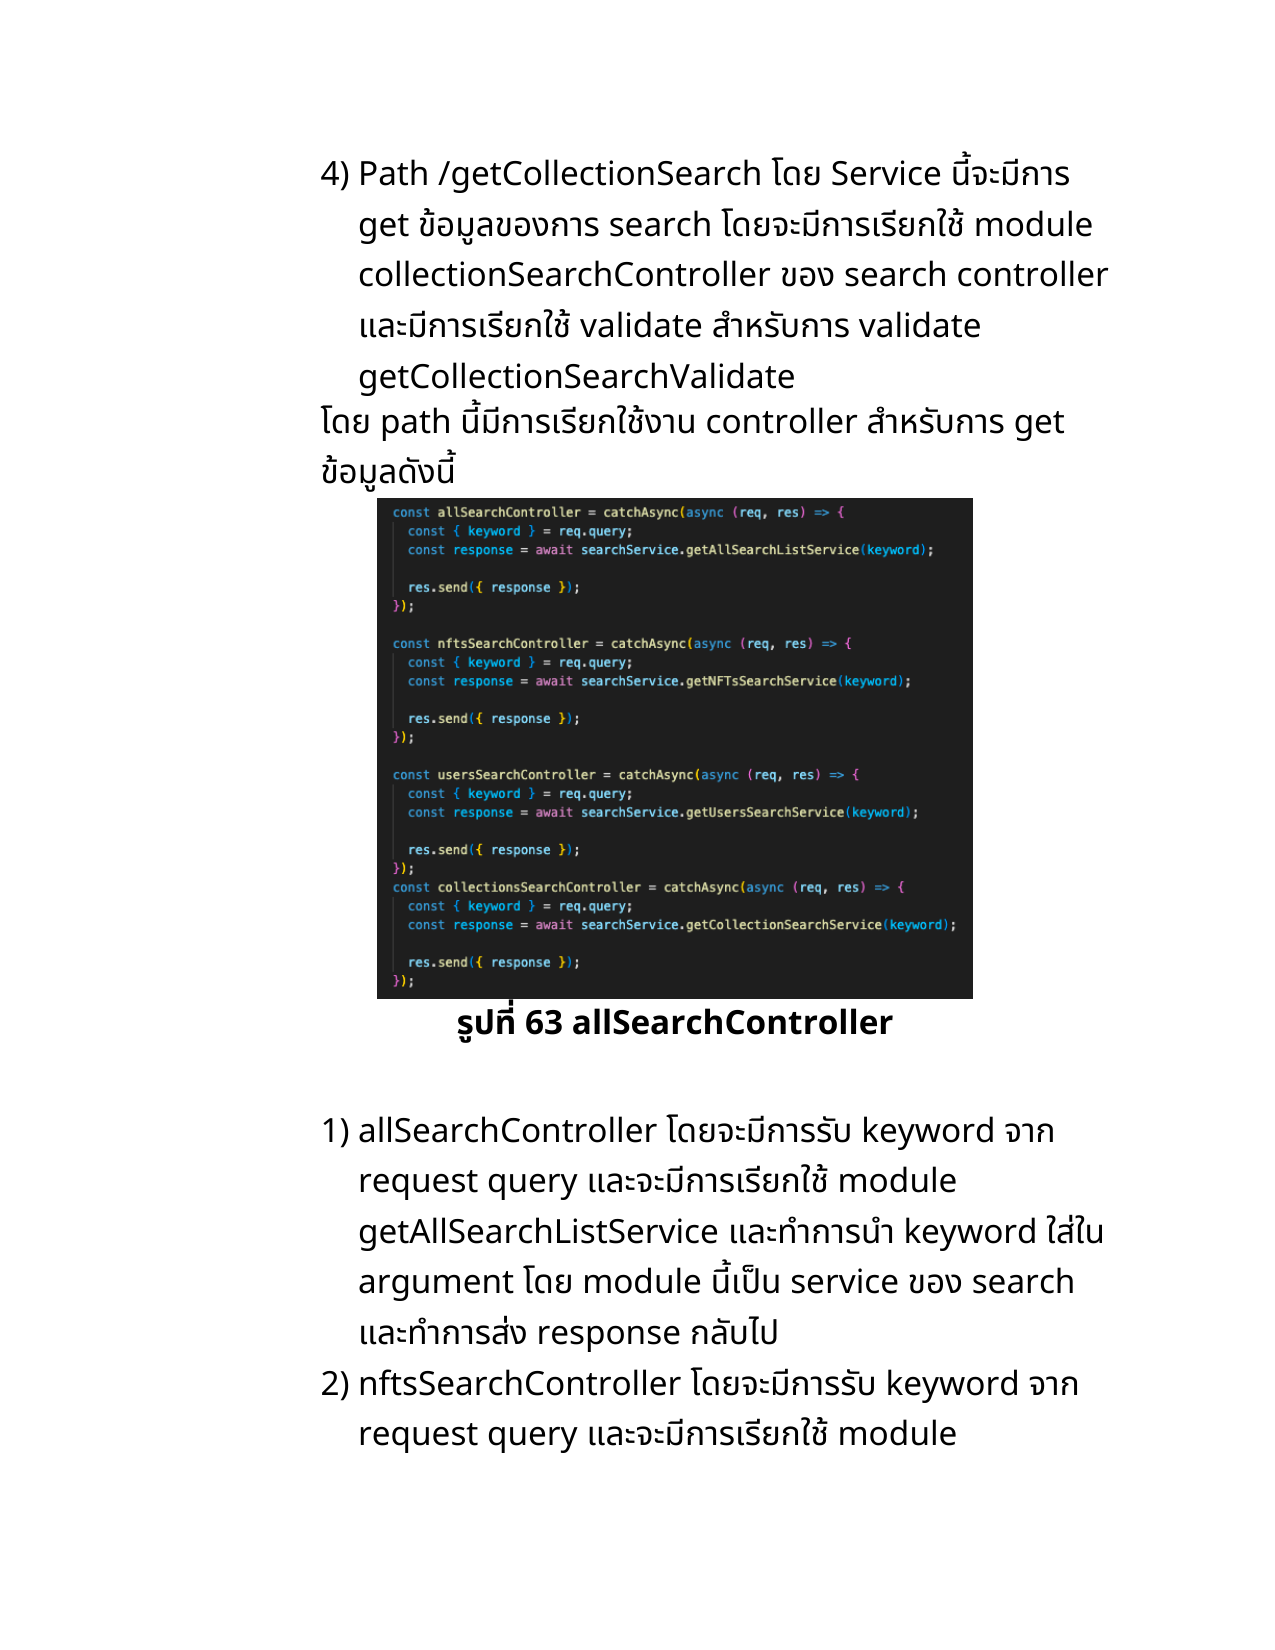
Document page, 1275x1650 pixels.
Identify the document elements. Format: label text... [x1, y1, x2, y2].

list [320, 1359, 1125, 1461]
list รูปที่ 63 allSearchController [225, 999, 1125, 1049]
list Path /getCollectionSearch โดย Service นี้จะมีการ get ข้อมูลของการ search โดยจะมีการเรียกใช้ module collectionSearchController ของ search controller และมีการเรียกใช้ validate สำหรับการ validate getCollectionSearchValidate [320, 150, 1125, 398]
list allSearchController โดยจะมีการรับ keyword จาก request query และจะมีการเรียกใช้ module getAllSearchListService และทำการนำ keyword ใส่ใน argument โดย module นี้เป็น service ของ search และทำการส่ง response กลับไป [320, 1106, 1125, 1359]
picture [377, 498, 973, 999]
text โดย path นี้มีการเรียกใช้งาน controller สำหรับการ get ข้อมูลดังนี้ [320, 398, 1125, 499]
